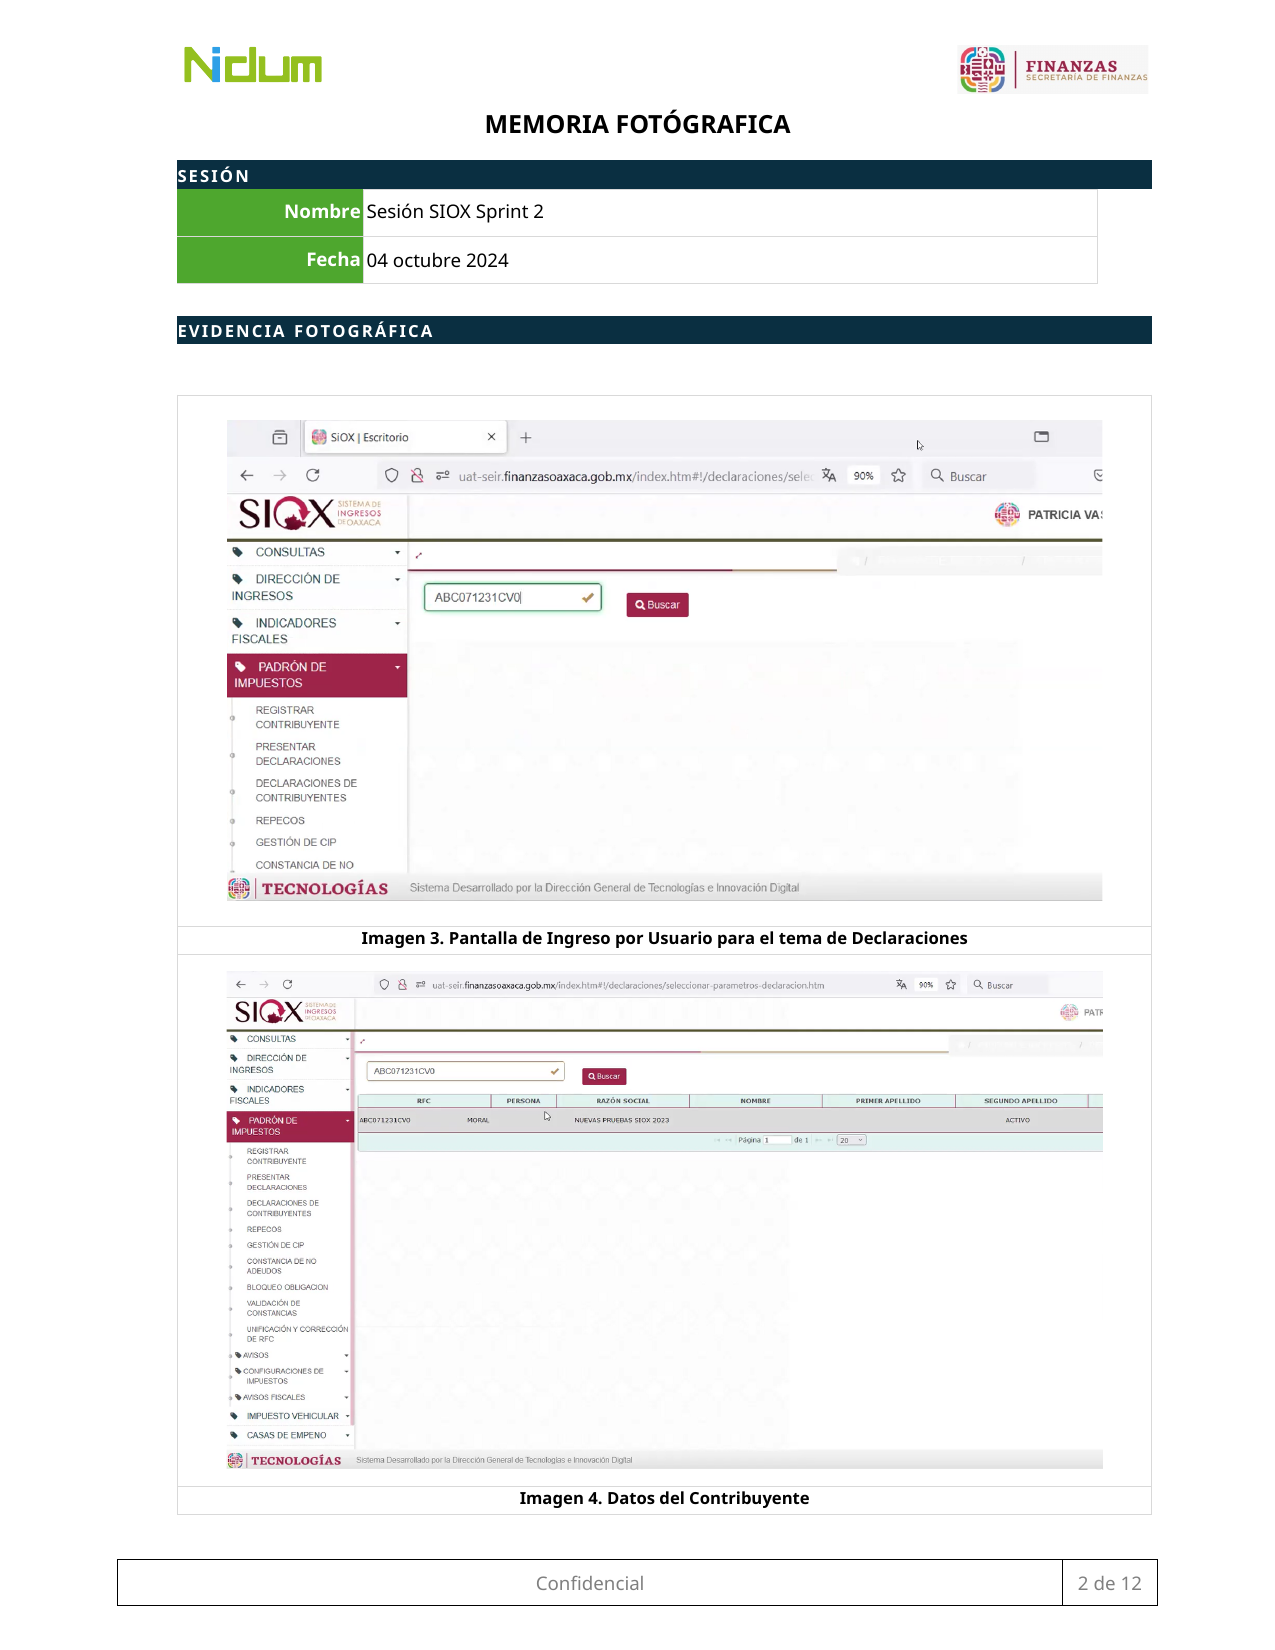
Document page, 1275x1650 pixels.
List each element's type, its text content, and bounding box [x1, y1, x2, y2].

table_cell Imagen 4. Datos del Contribuyente [178, 1487, 1151, 1514]
picture [957, 45, 1149, 94]
table_header [178, 396, 1151, 926]
table_cell [178, 955, 1151, 1486]
table_cell Imagen 3. Pantalla de Ingreso por Usuario para el tema de Declaraciones [178, 927, 1151, 954]
picture [226, 971, 1103, 1469]
picture [177, 44, 329, 84]
picture [227, 420, 1103, 901]
